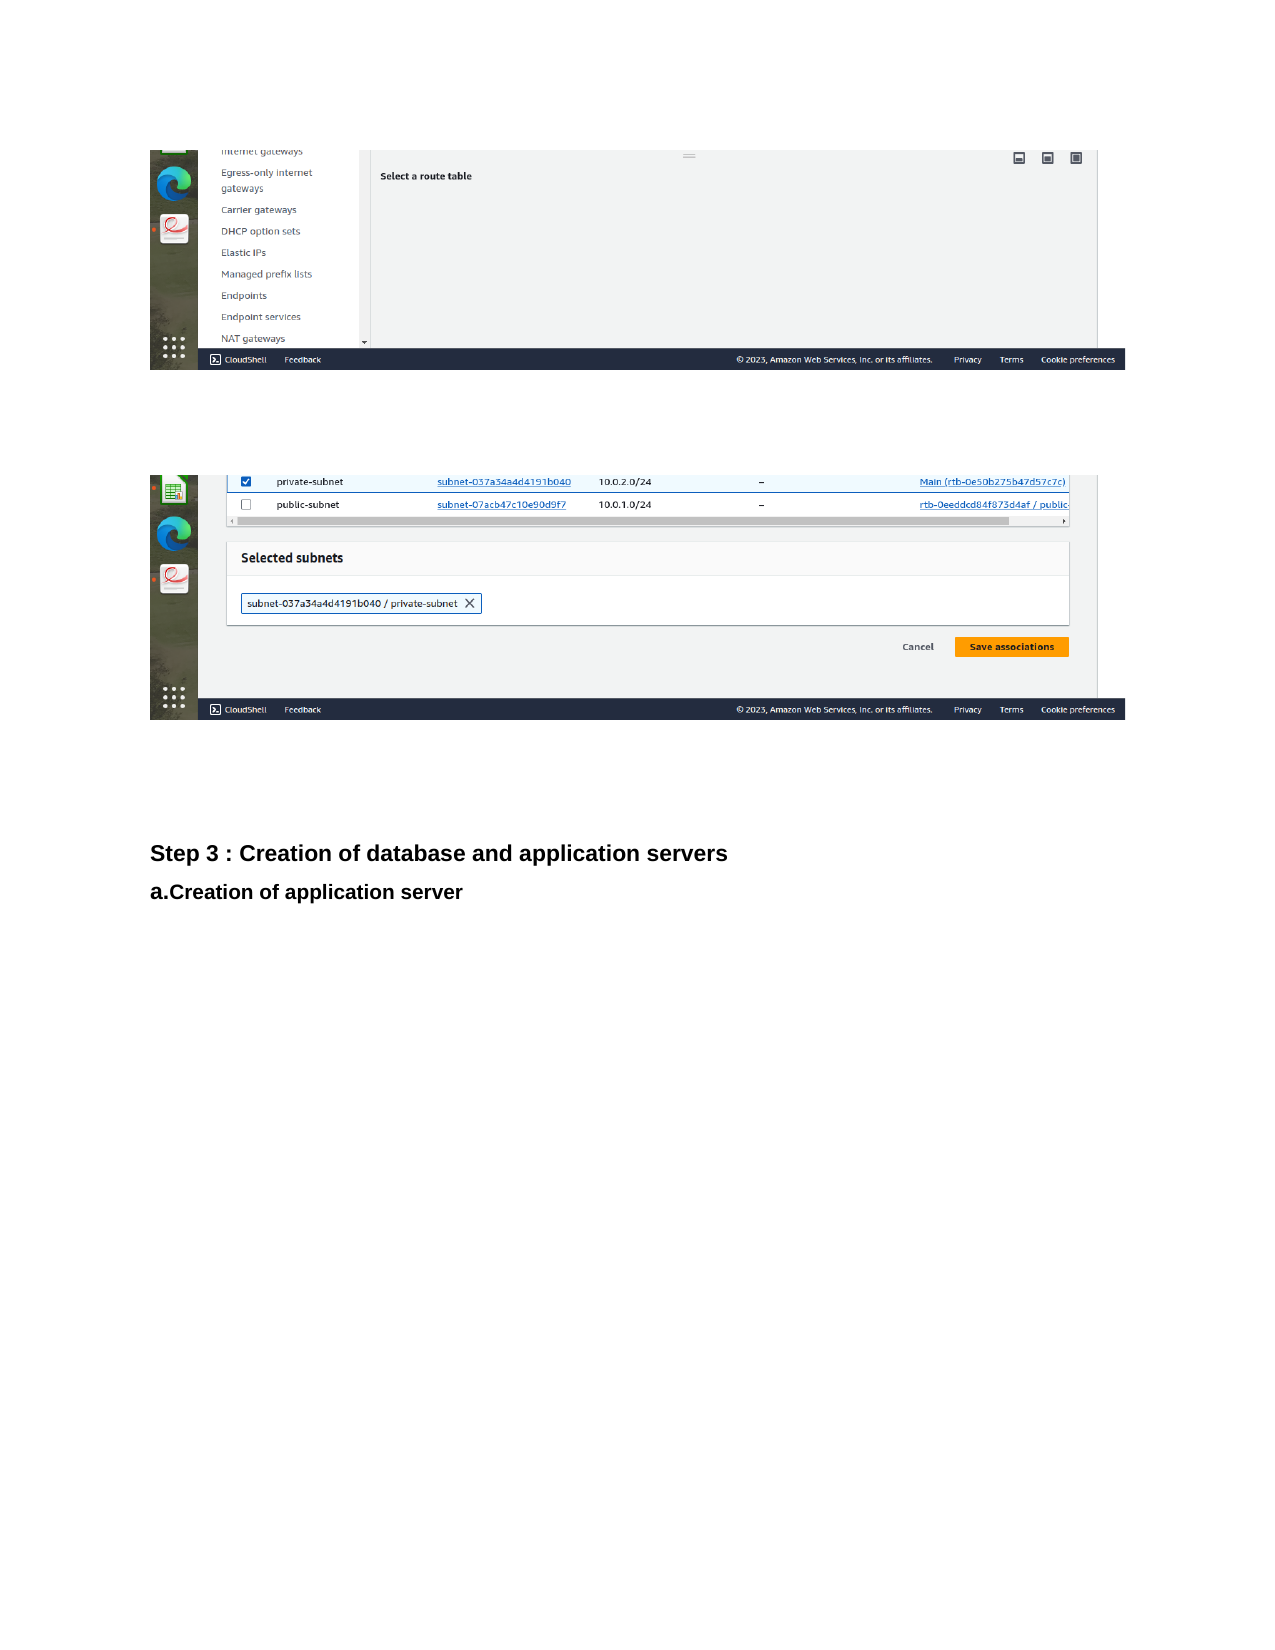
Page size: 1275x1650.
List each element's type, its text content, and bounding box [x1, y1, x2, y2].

picture [150, 150, 1125, 370]
text a.Creation of application server [313, 889, 1125, 902]
text Step 3 : Creation of database and application servers [190, 851, 534, 864]
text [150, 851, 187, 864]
picture [150, 475, 1125, 720]
text Step 3 : Creation of database and application servers [551, 851, 1125, 864]
